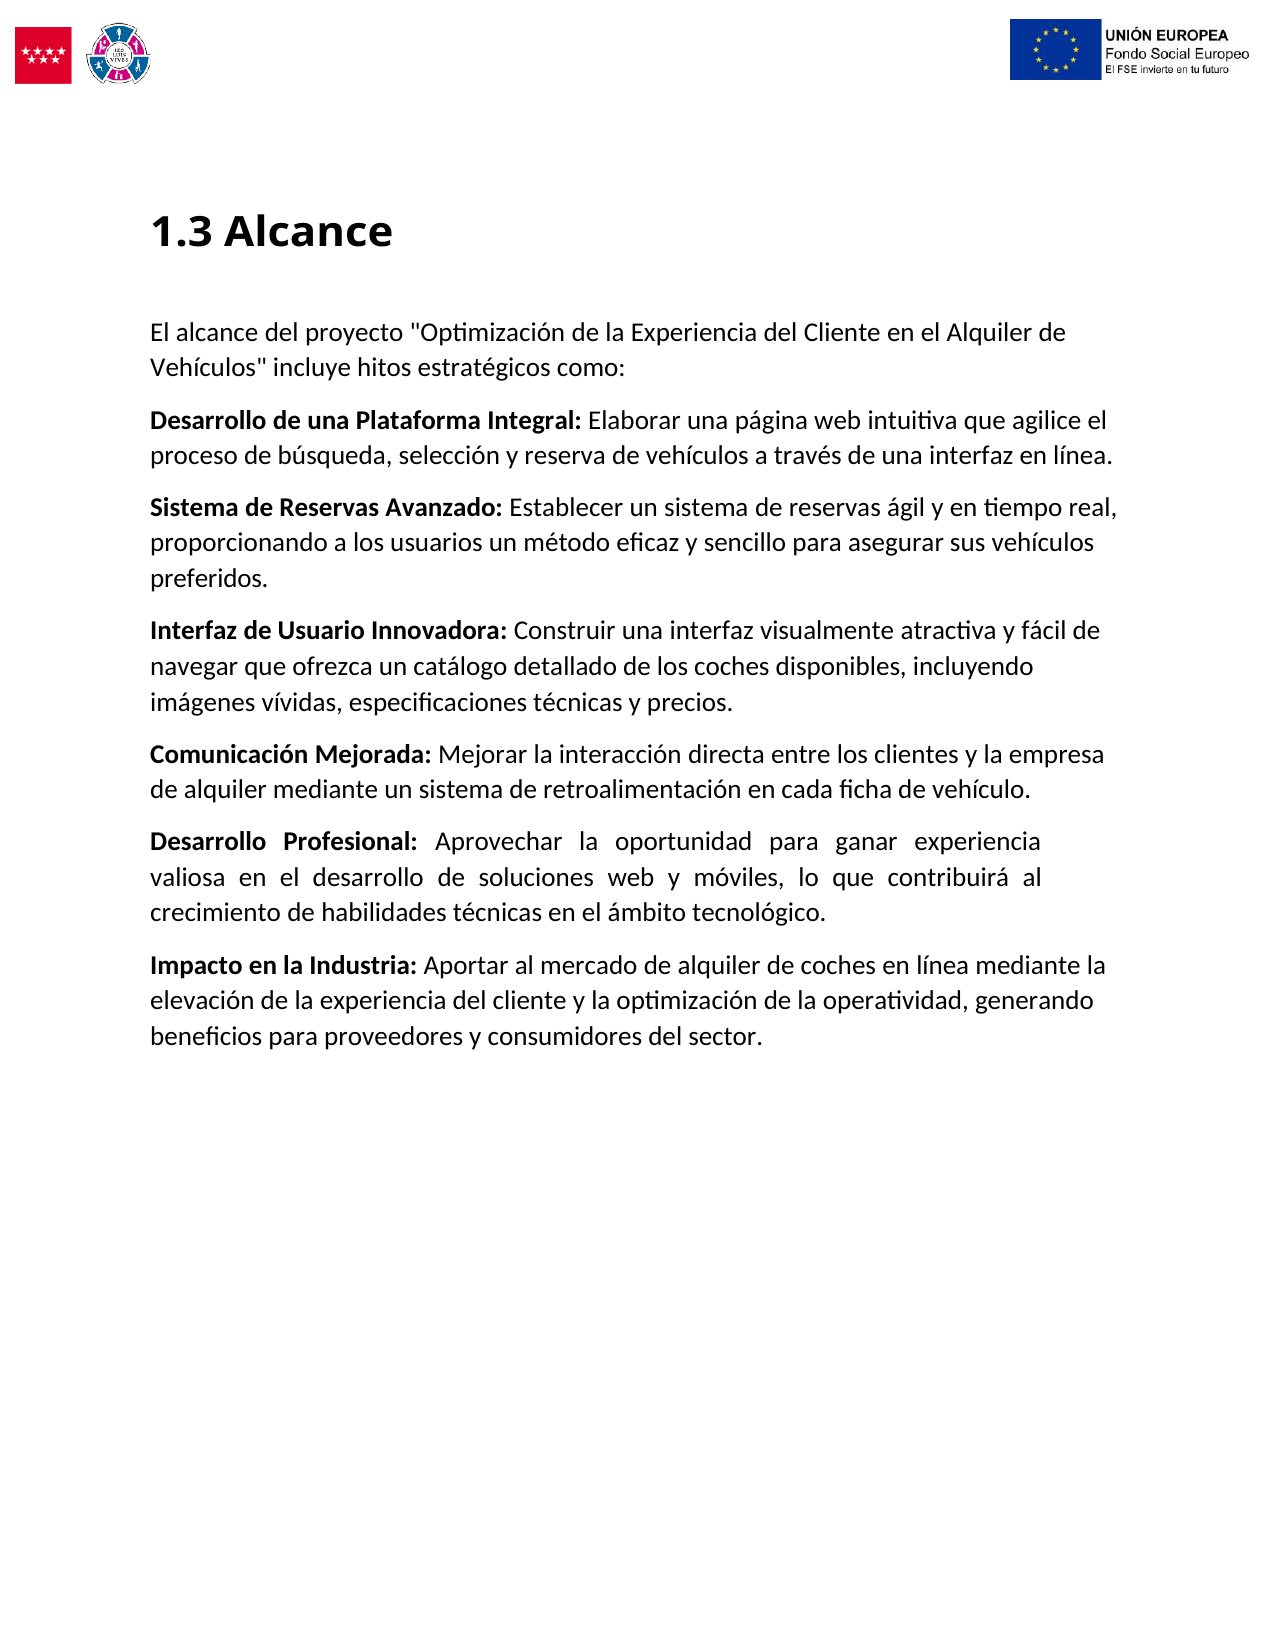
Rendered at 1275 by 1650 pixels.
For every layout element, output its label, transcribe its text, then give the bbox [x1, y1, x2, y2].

text Desarrollo Profesional: Aprovechar la oportunidad para ganar experiencia valiosa en el desarrollo de soluciones web y móviles, lo que contribuirá al crecimiento de habilidades técnicas en el ámbito tecnológico. [150, 824, 1042, 928]
text El alcance del proyecto "Optimización de la Experiencia del Cliente en el Alquiler de Vehículos" incluye hitos estratégicos como: [150, 316, 1173, 384]
text Interfaz de Usuario Innovadora: Construir una interfaz visualmente atractiva y fácil de navegar que ofrezca un catálogo detallado de los coches disponibles, incluyendo imágenes vívidas, especificaciones técnicas y precios. [150, 613, 1124, 718]
text Desarrollo de una Plataforma Integral: Elaborar una página web intuitiva que agilice el proceso de búsqueda, selección y reserva de vehículos a través de una interfaz en línea. [150, 403, 1124, 471]
picture [14, 27, 72, 84]
subtitle 1.3 Alcance [150, 202, 1173, 259]
text Sistema de Reservas Avanzado: Establecer un sistema de reservas ágil y en tiempo real, proporcionando a los usuarios un método eficaz y sencillo para asegurar sus vehículos preferidos. [150, 490, 1124, 594]
text Impacto en la Industria: Aportar al mercado de alquiler de coches en línea mediante la elevación de la experiencia del cliente y la optimización de la operatividad, generando beneficios para proveedores y consumidores del sector. [150, 948, 1112, 1052]
picture [86, 22, 151, 84]
picture [1010, 19, 1251, 80]
text Comunicación Mejorada: Mejorar la interacción directa entre los clientes y la empresa de alquiler mediante un sistema de retroalimentación en cada ficha de vehículo. [150, 737, 1124, 805]
